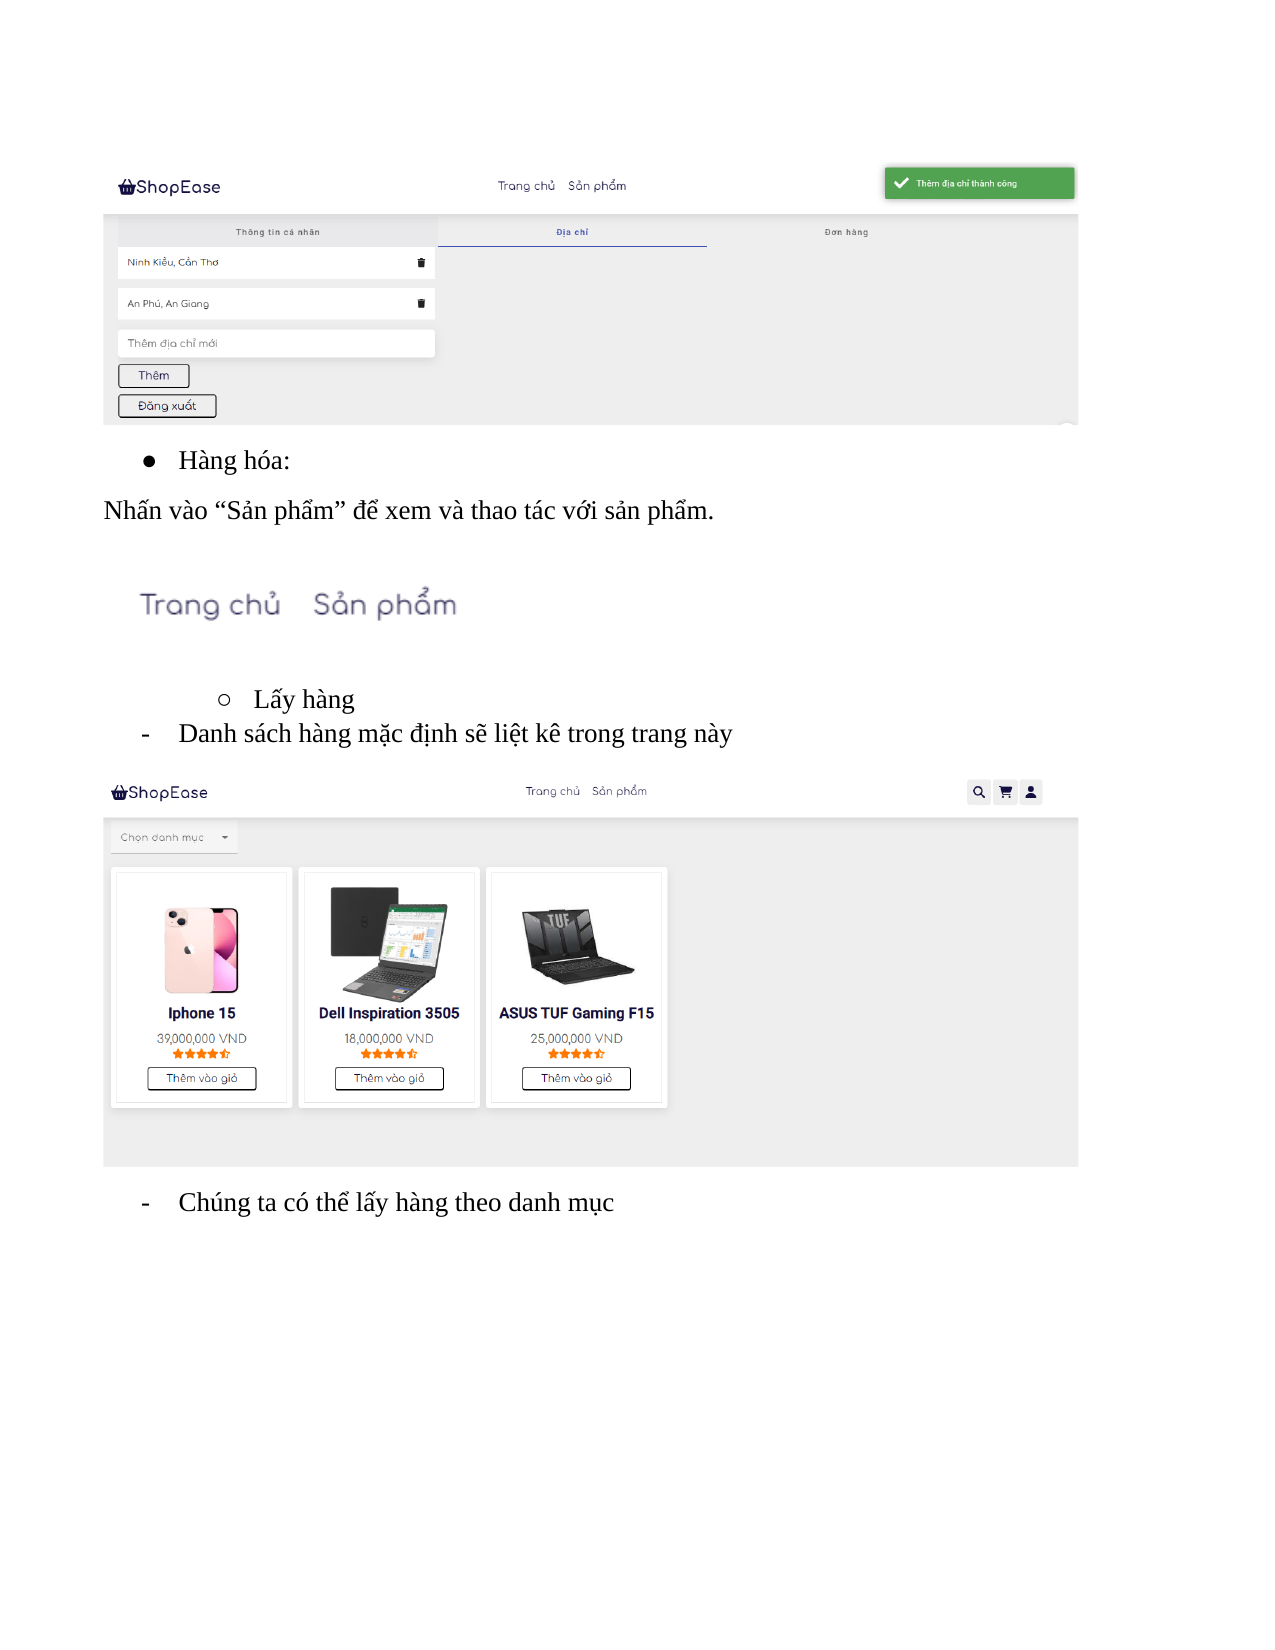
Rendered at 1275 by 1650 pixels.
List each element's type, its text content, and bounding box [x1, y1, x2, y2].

list Danh sách hàng mặc định sẽ liệt kê trong trang này [141, 717, 1125, 748]
picture [103, 162, 1079, 425]
list Lấy hàng [216, 683, 1125, 714]
text Nhấn vào “Sản phẩm” để xem và thao tác với sản phẩm. [103, 494, 1125, 525]
picture [103, 544, 499, 665]
picture [103, 767, 1079, 1167]
list Hàng hóa: [141, 444, 1125, 475]
list Chúng ta có thể lấy hàng theo danh mục [141, 1186, 1125, 1217]
